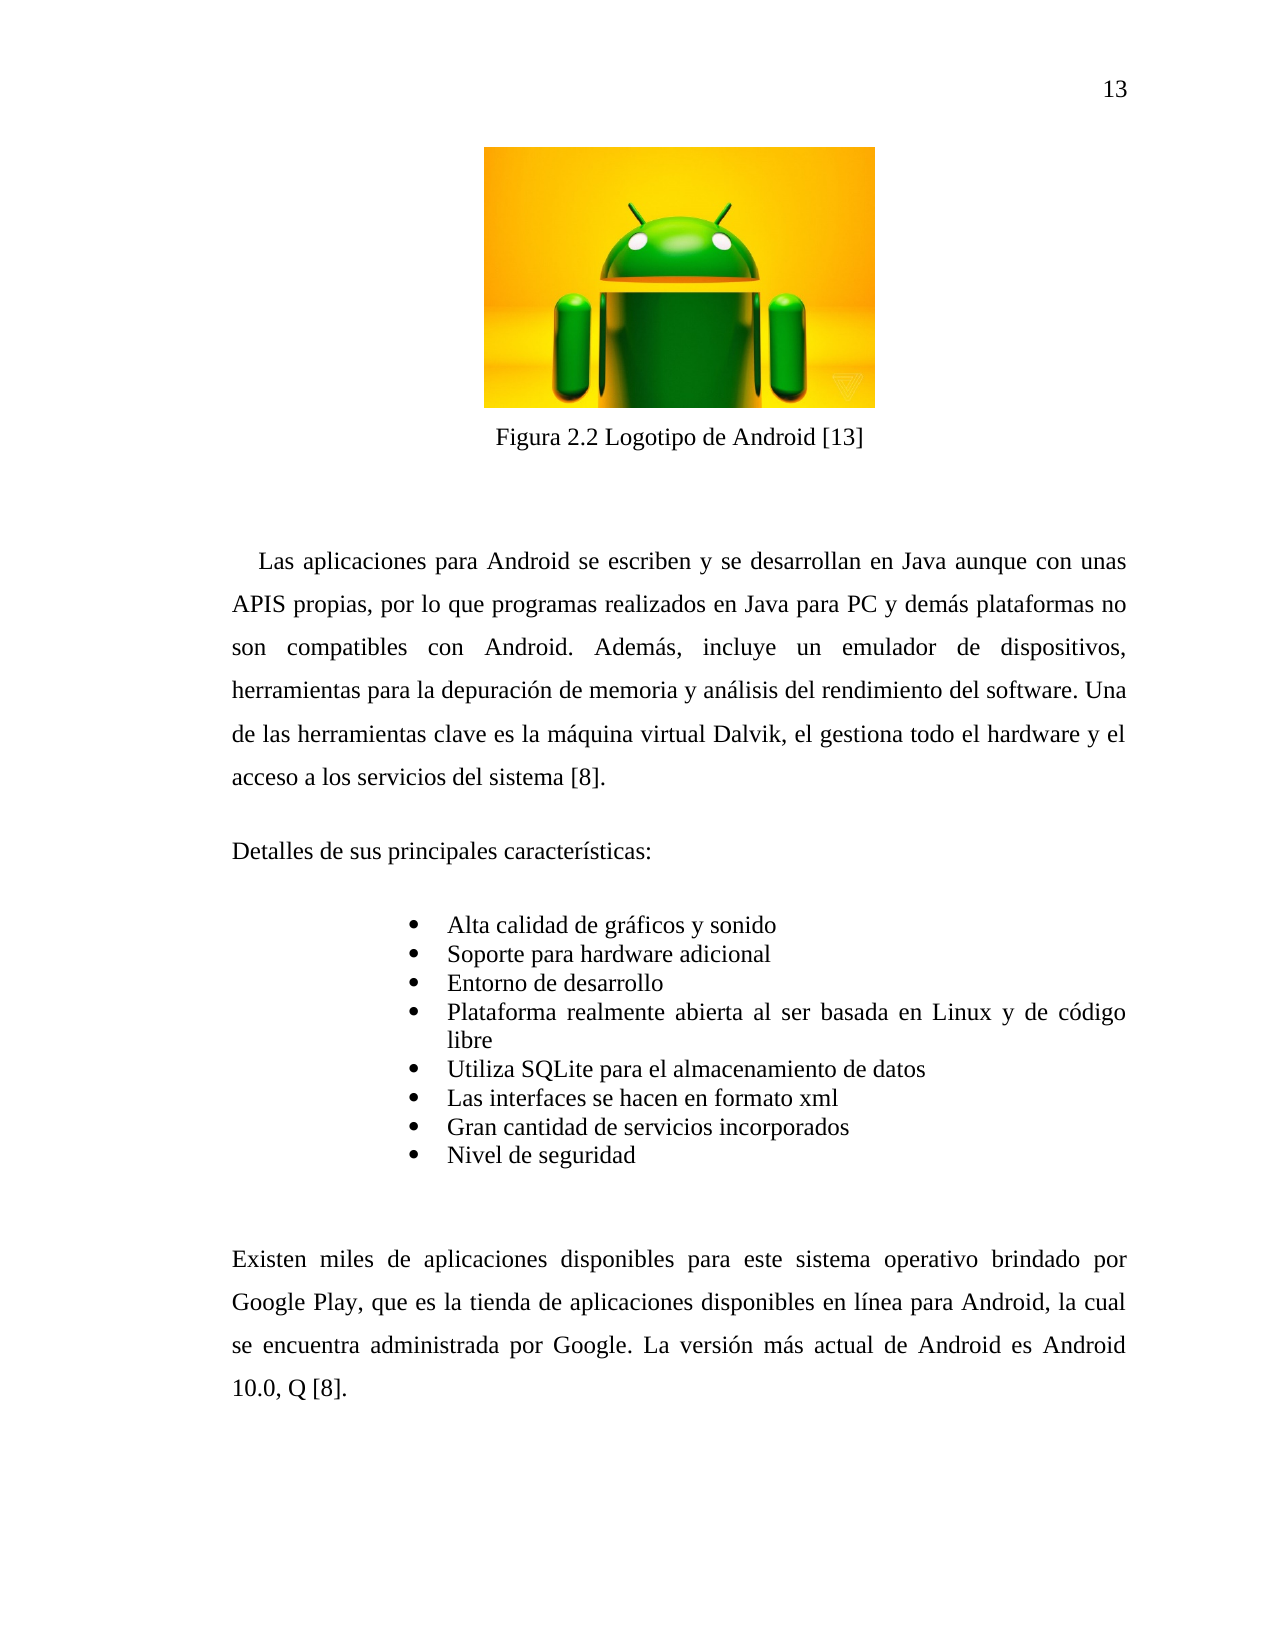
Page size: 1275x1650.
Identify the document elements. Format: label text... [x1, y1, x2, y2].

list Soporte para hardware adicional [409, 939, 1127, 968]
text Las aplicaciones para Android se escriben y se desarrollan en Java aunque con unas APIS propias, por lo que programas realizados en Java para PC y demás plataformas no son compatibles con Android. Además, incluye un emulador de dispositivos, herramientas para la depuración de memoria y análisis del rendimiento del software. Una de las herramientas clave es la máquina virtual Dalvik, el gestiona todo el hardware y el acceso a los servicios del sistema . [232, 546, 1127, 791]
list Plataforma realmente abierta al ser basada en Linux y de código libre [409, 997, 1127, 1054]
text Detalles de sus principales características: [232, 836, 1127, 865]
list Las interfaces se hacen en formato xml [409, 1083, 1127, 1112]
list Utiliza SQLite para el almacenamiento de datos [409, 1054, 1127, 1083]
picture [484, 147, 875, 408]
list Entorno de desarrollo [409, 968, 1127, 997]
text Existen miles de aplicaciones disponibles para este sistema operativo brindado por Google Play, que es la tienda de aplicaciones disponibles en línea para Android, la cual se encuentra administrada por Google. La versión más actual de Android es Android 10.0, Q . [232, 1244, 1127, 1402]
list Alta calidad de gráficos y sonido [409, 911, 1127, 939]
list Nivel de seguridad [409, 1141, 1127, 1169]
list Gran cantidad de servicios incorporados [409, 1112, 1127, 1141]
